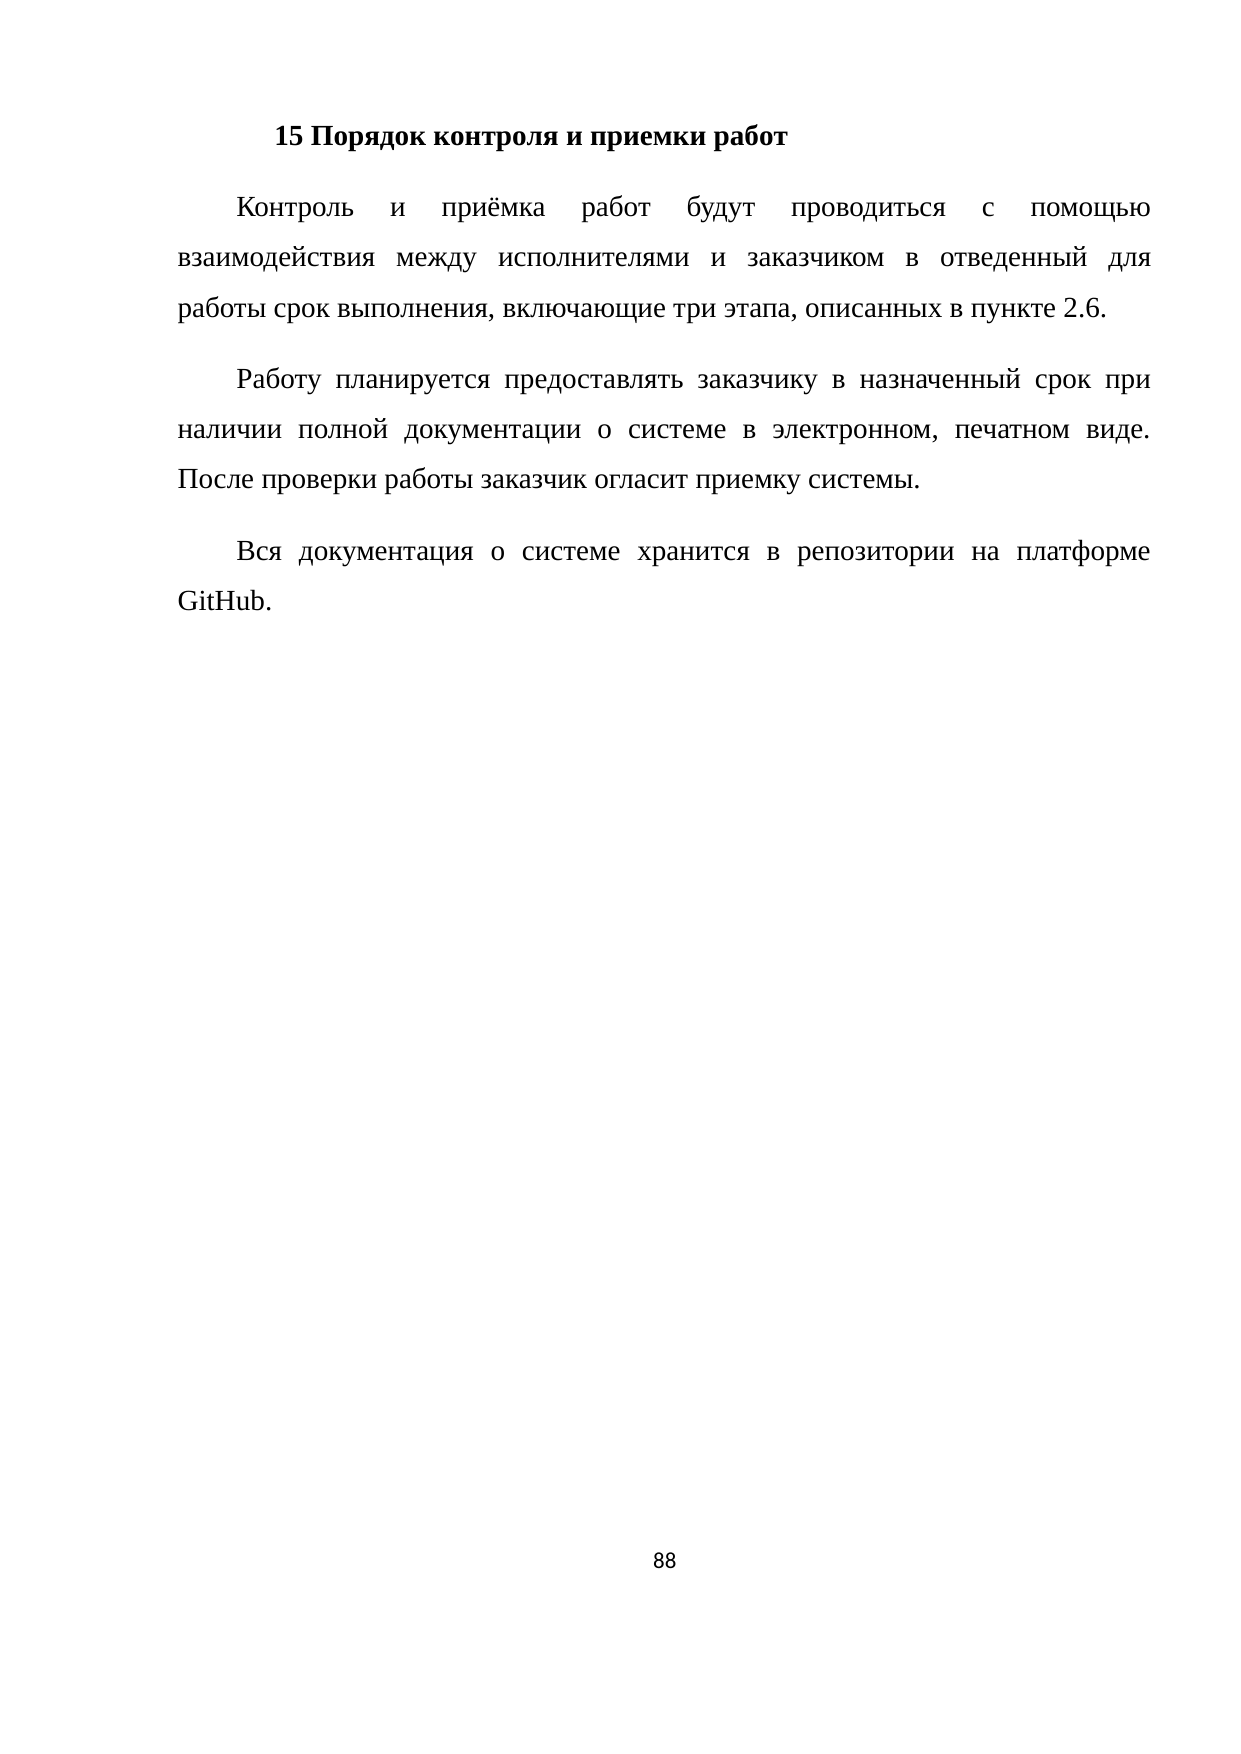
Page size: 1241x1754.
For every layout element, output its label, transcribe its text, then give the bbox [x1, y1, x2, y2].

text Вся документация о системе хранится в репозитории на платформе GitHub. [177, 533, 1152, 617]
text Порядок контроля и приемки работ [274, 118, 1152, 152]
text Контроль и приёмка работ будут проводиться с помощью взаимодействия между исполнителями и заказчиком в отведенный для работы срок выполнения, включающие три этапа, описанных в пункте 2.6. [177, 189, 1152, 323]
text Работу планируется предоставлять заказчику в назначенный срок при наличии полной документации о системе в электронном, печатном виде. После проверки работы заказчик огласит приемку системы. [177, 361, 1152, 495]
